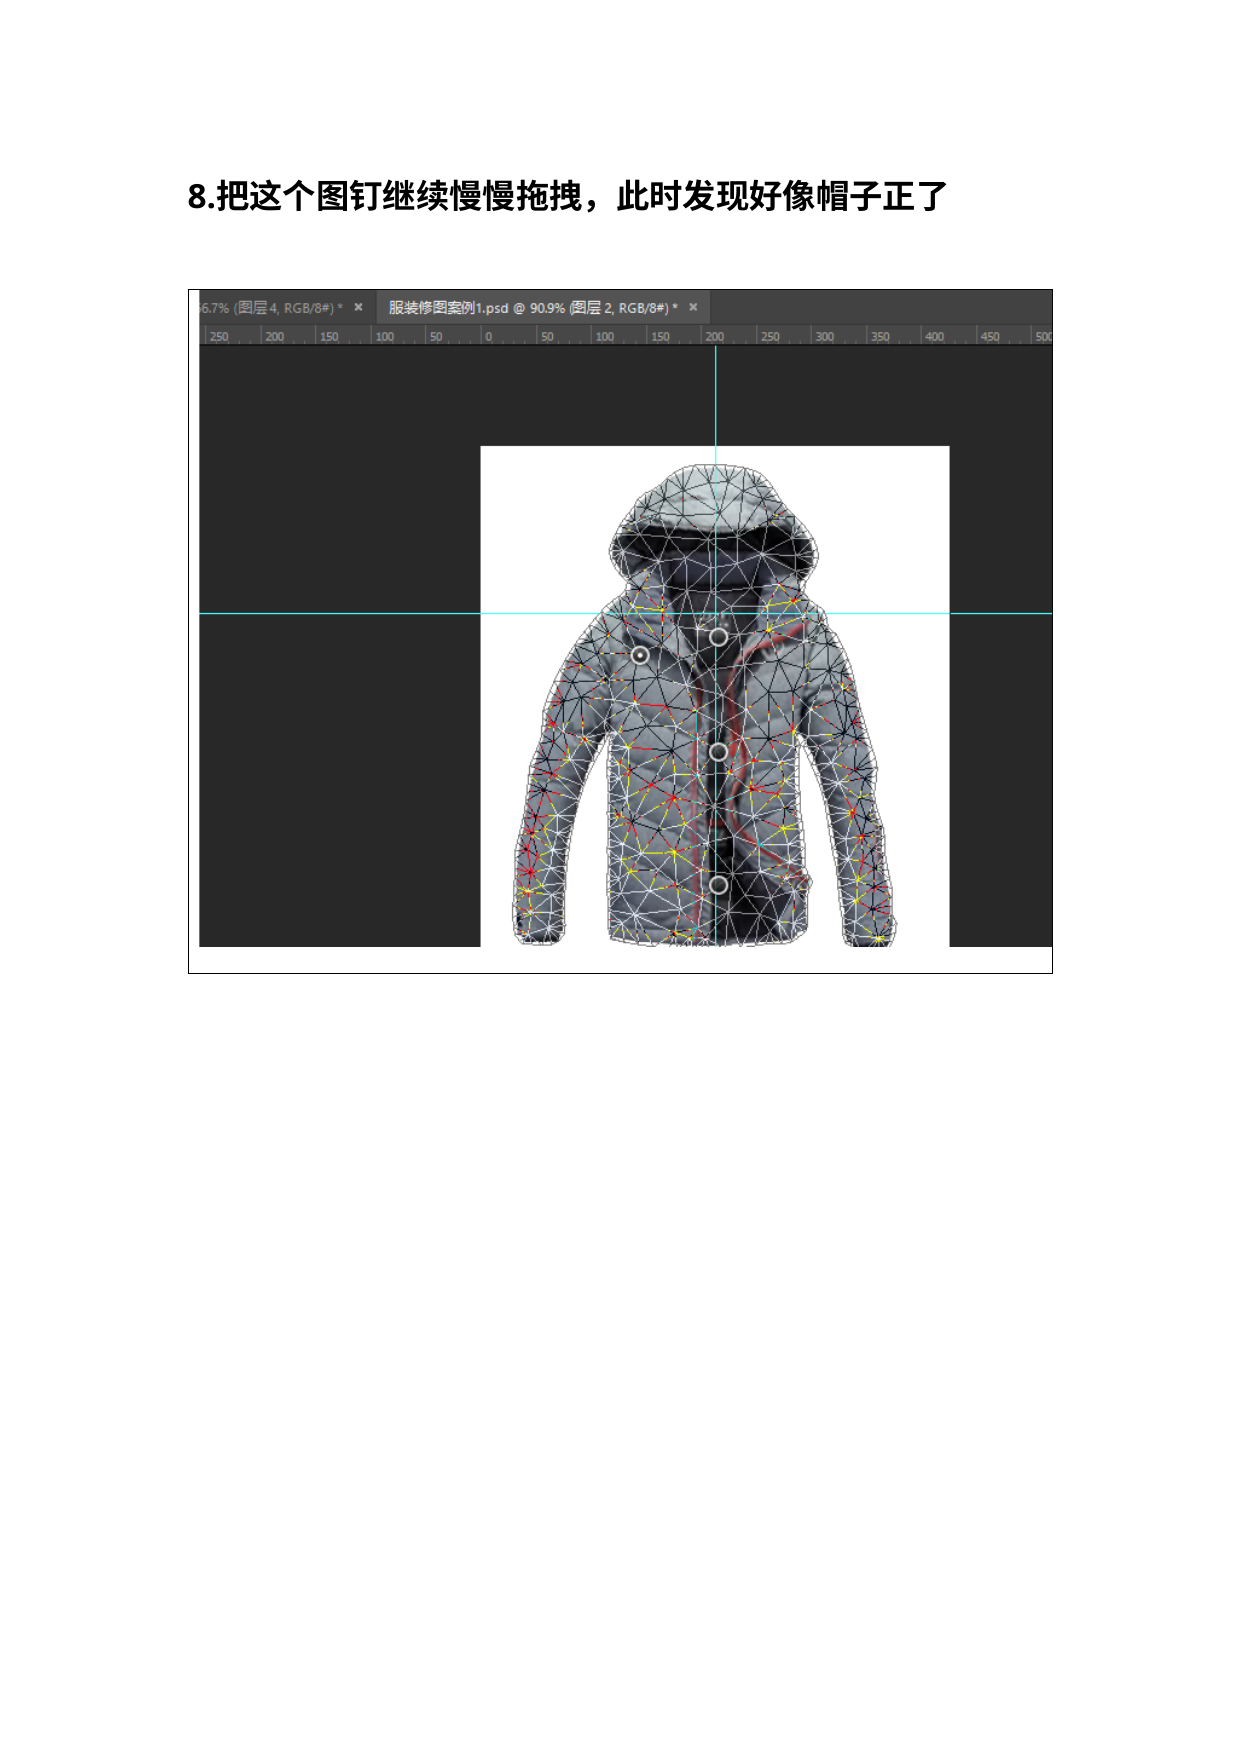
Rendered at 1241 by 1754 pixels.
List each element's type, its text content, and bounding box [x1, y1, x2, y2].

picture [199, 290, 1053, 947]
table_header [189, 290, 1052, 973]
subtitle 8.把这个图钉继续慢慢拖拽，此时发现好像帽子正了 [187, 162, 1053, 227]
